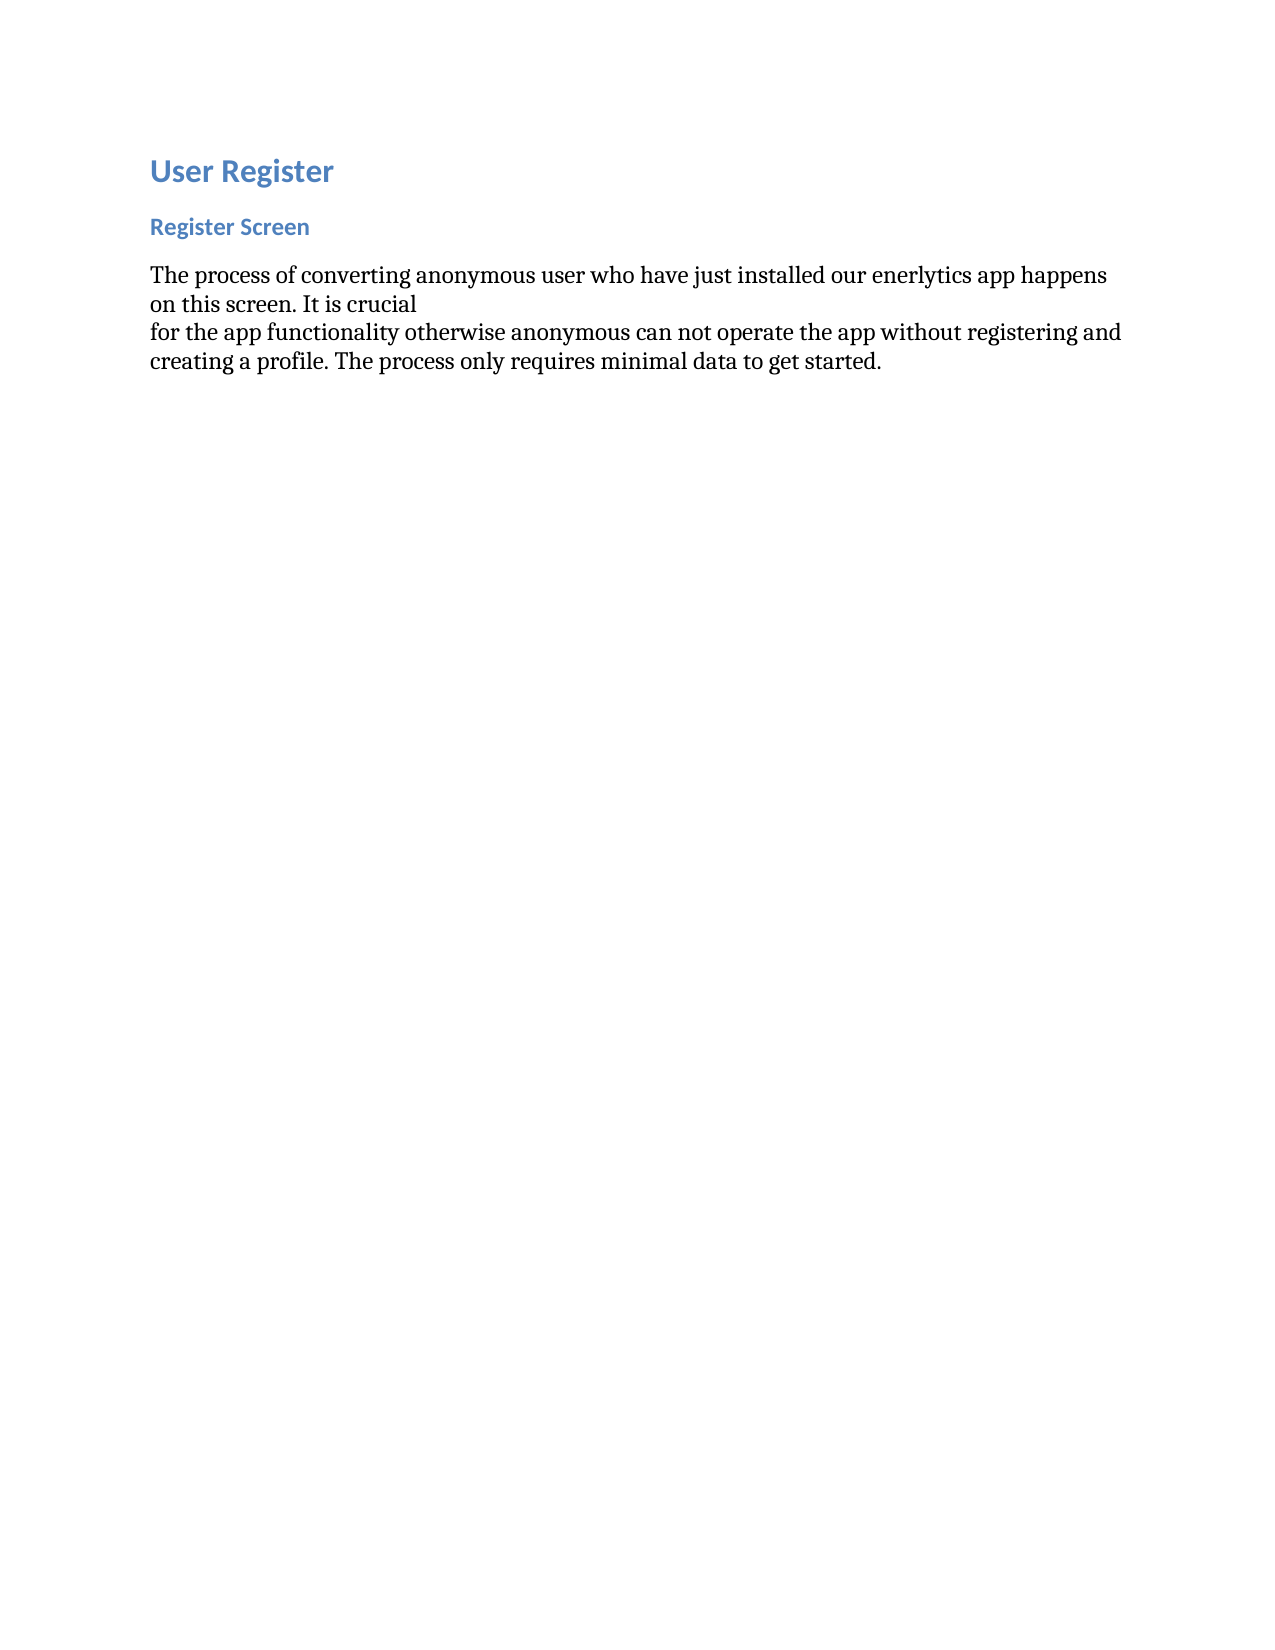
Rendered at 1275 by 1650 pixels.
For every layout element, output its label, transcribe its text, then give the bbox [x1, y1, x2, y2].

text The process of converting anonymous user who have just installed our enerlytics app happens on this screen. It is crucial for the app functionality otherwise anonymous can not operate the app without registering and creating a profile. The process only requires minimal data to get started. [150, 261, 1125, 376]
subtitle Register Screen [150, 212, 1125, 242]
subtitle User Register [150, 150, 1125, 191]
